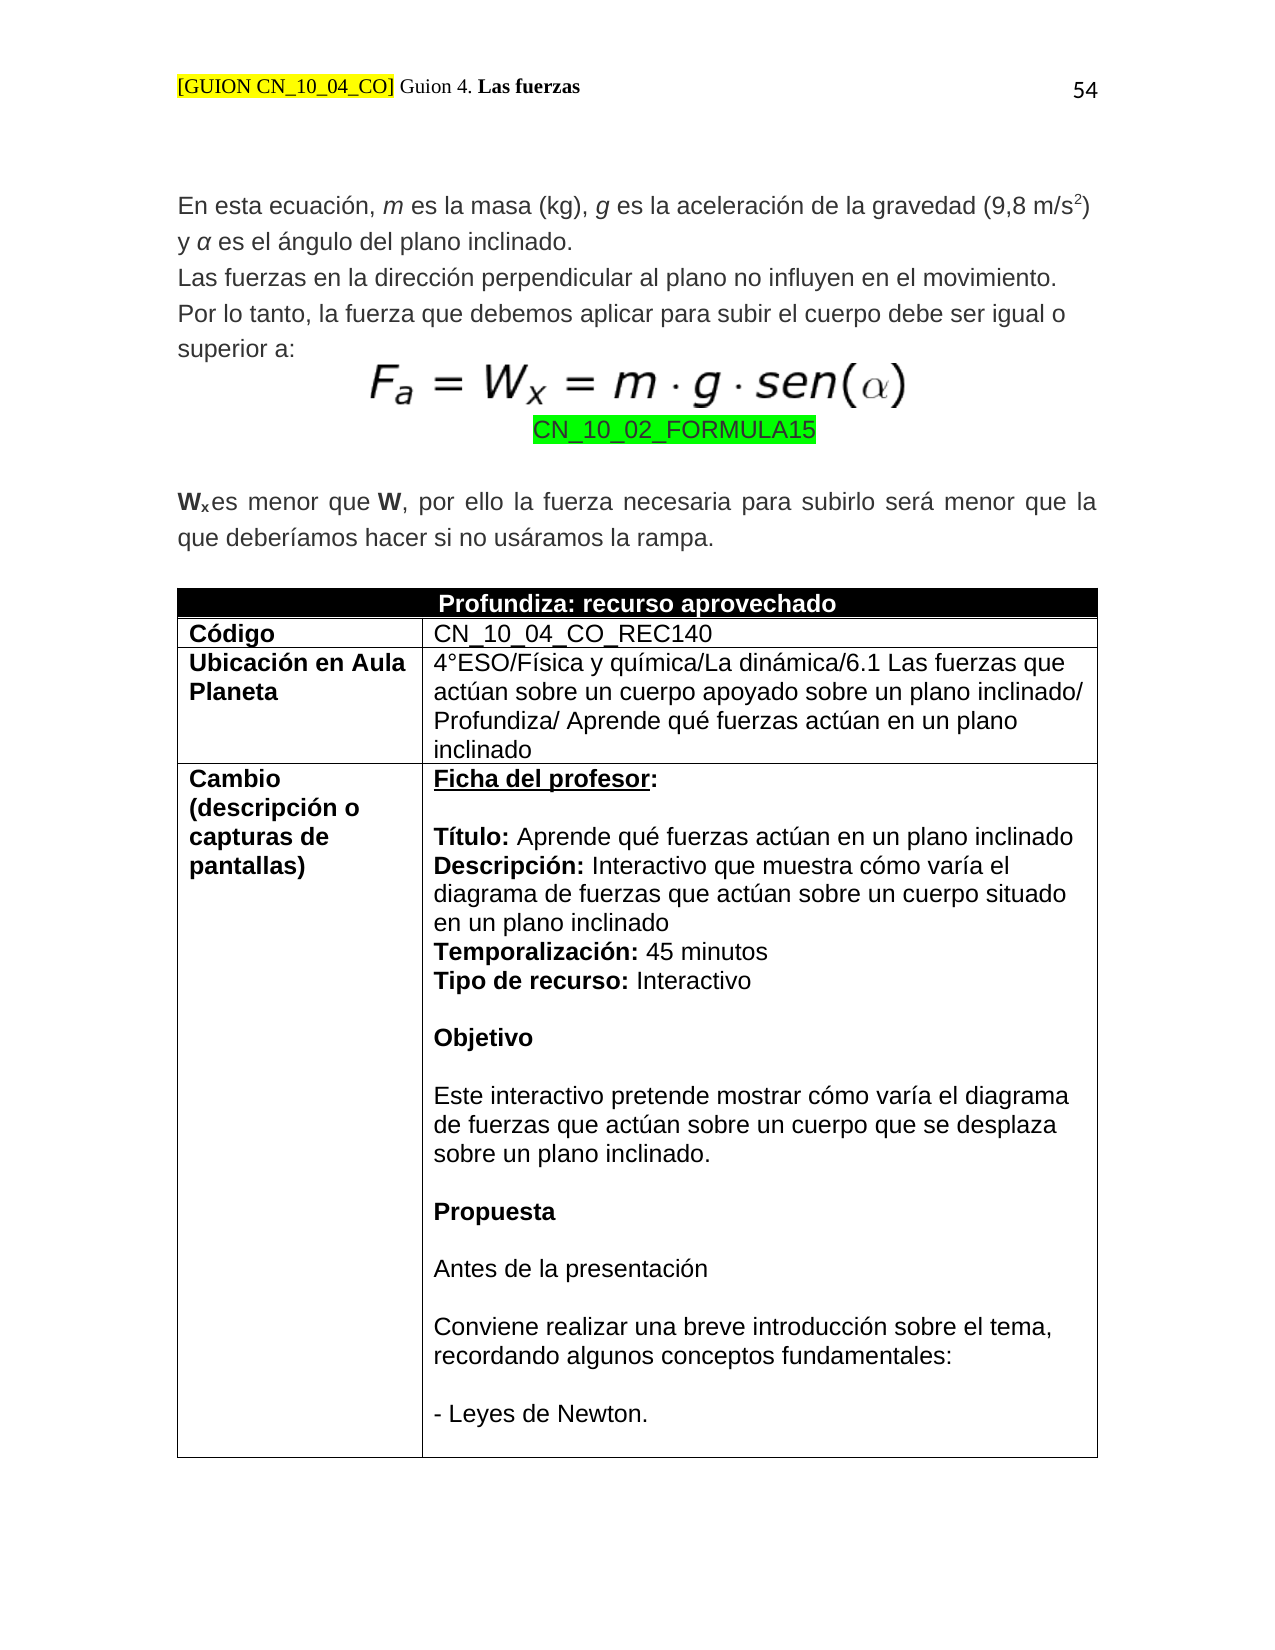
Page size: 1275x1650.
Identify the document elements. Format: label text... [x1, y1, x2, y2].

table_cell Código [178, 619, 422, 647]
text Wxes menor que W, por ello la fuerza necesaria para subirlo será menor que la que deberíamos hacer si no usáramos la rampa. [177, 480, 1098, 552]
picture [370, 363, 905, 408]
text Las fuerzas en la dirección perpendicular al plano no influyen en el movimiento. Por lo tanto, la fuerza que debemos aplicar para subir el cuerpo debe ser igual o superior a: [177, 255, 1098, 363]
table_cell 4°ESO/Física y química/La dinámica/6.1 Las fuerzas que actúan sobre un cuerpo apoyado sobre un plano inclinado/ Profundiza/ Aprende qué fuerzas actúan en un plano inclinado [423, 648, 1097, 763]
table_header Profundiza: recurso aprovechado [178, 589, 1097, 617]
text En esta ecuación, m es la masa (kg), g es la aceleración de la gravedad (9,8 m/s2) y α es el ángulo del plano inclinado. [177, 183, 1098, 255]
table_cell Ubicación en Aula Planeta [178, 648, 422, 763]
table_cell CN_10_04_CO_REC140 [423, 619, 1097, 647]
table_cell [423, 764, 1097, 1457]
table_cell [178, 764, 422, 1457]
text CN_10_02_FORMULA15 [251, 408, 1098, 444]
